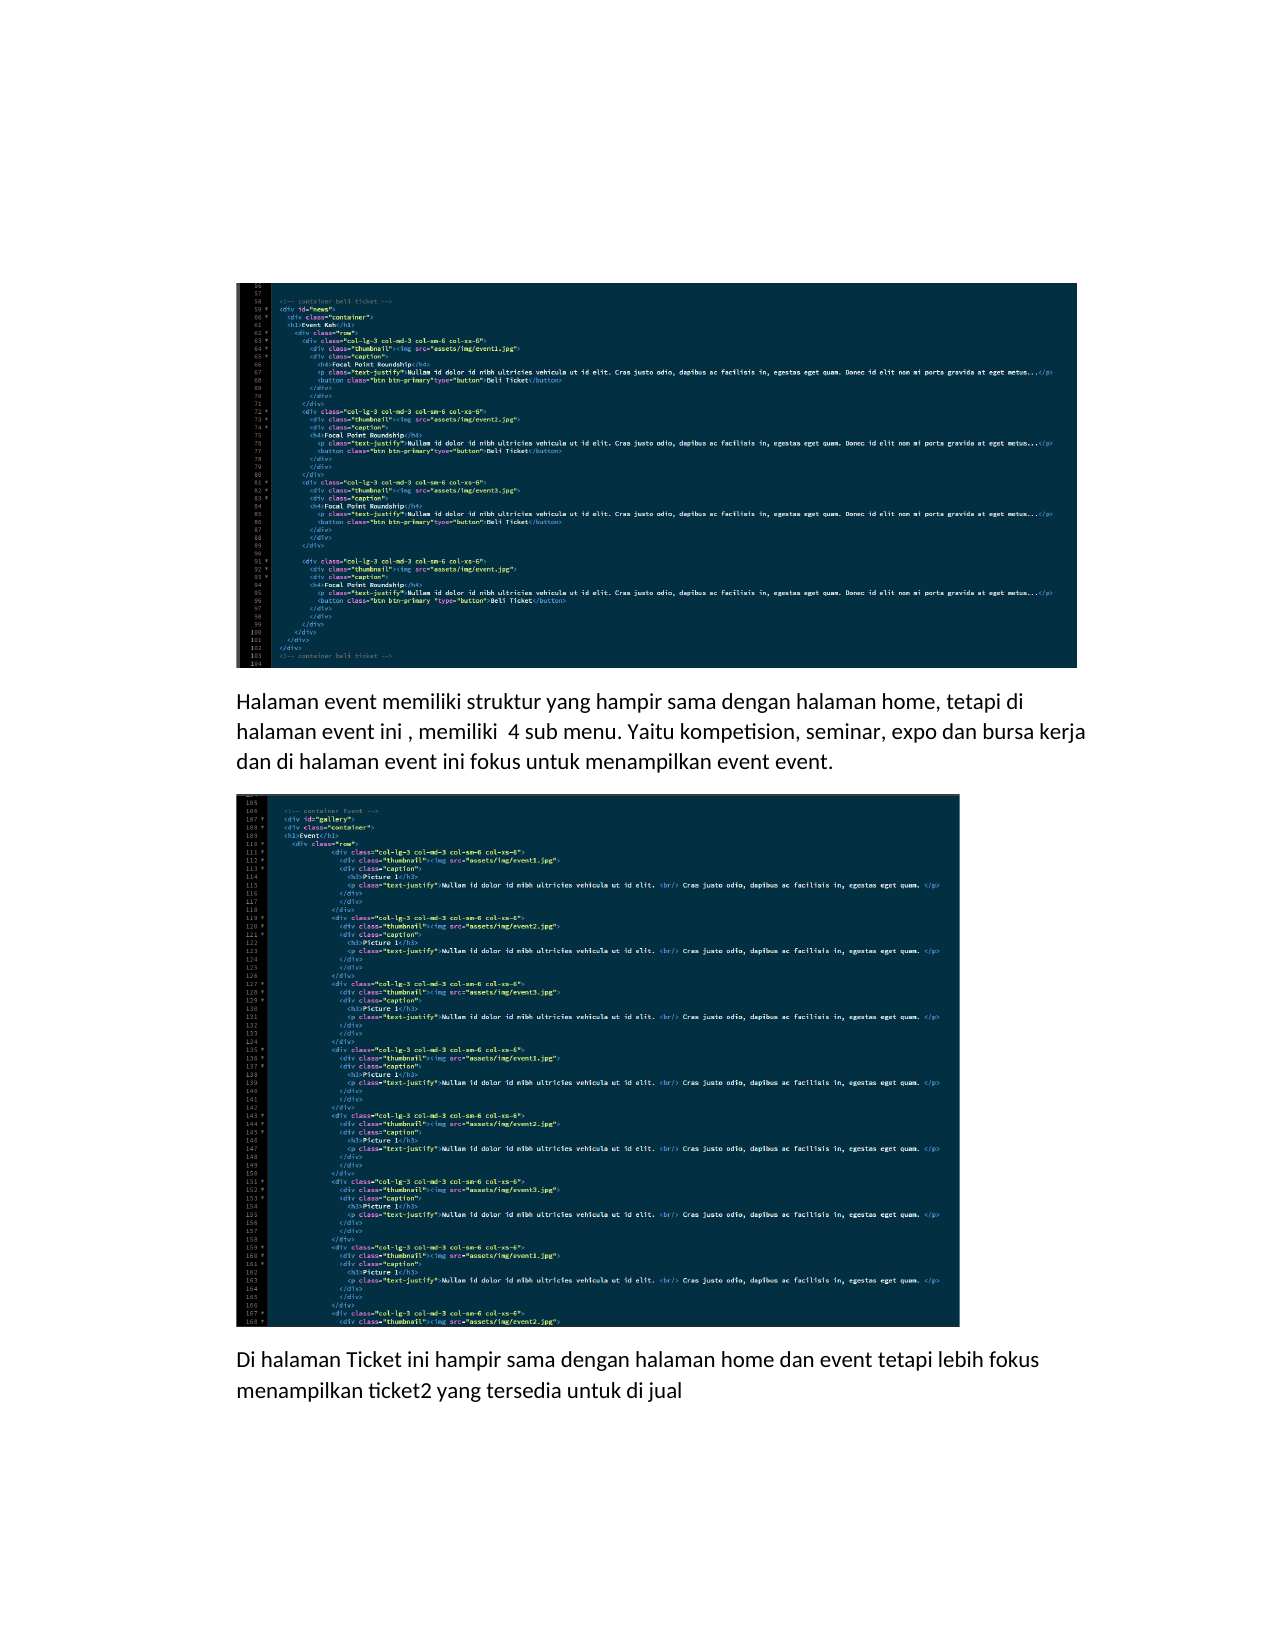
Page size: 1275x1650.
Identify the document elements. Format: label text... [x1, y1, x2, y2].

picture [413, 378, 424, 382]
text Halaman event memiliki struktur yang hampir sama dengan halaman home, tetapi di halaman event ini , memiliki 4 sub menu. Yaitu kompetision, seminar, expo dan bursa kerja dan di halaman event ini fokus untuk menampilkan event event. [236, 687, 1098, 775]
picture [359, 567, 374, 571]
picture [236, 283, 271, 668]
text Di halaman Ticket ini hampir sama dengan halaman home dan event tetapi lebih fokus menampilkan ticket2 yang tersedia untuk di jual [236, 1346, 1098, 1404]
picture [236, 794, 960, 1327]
